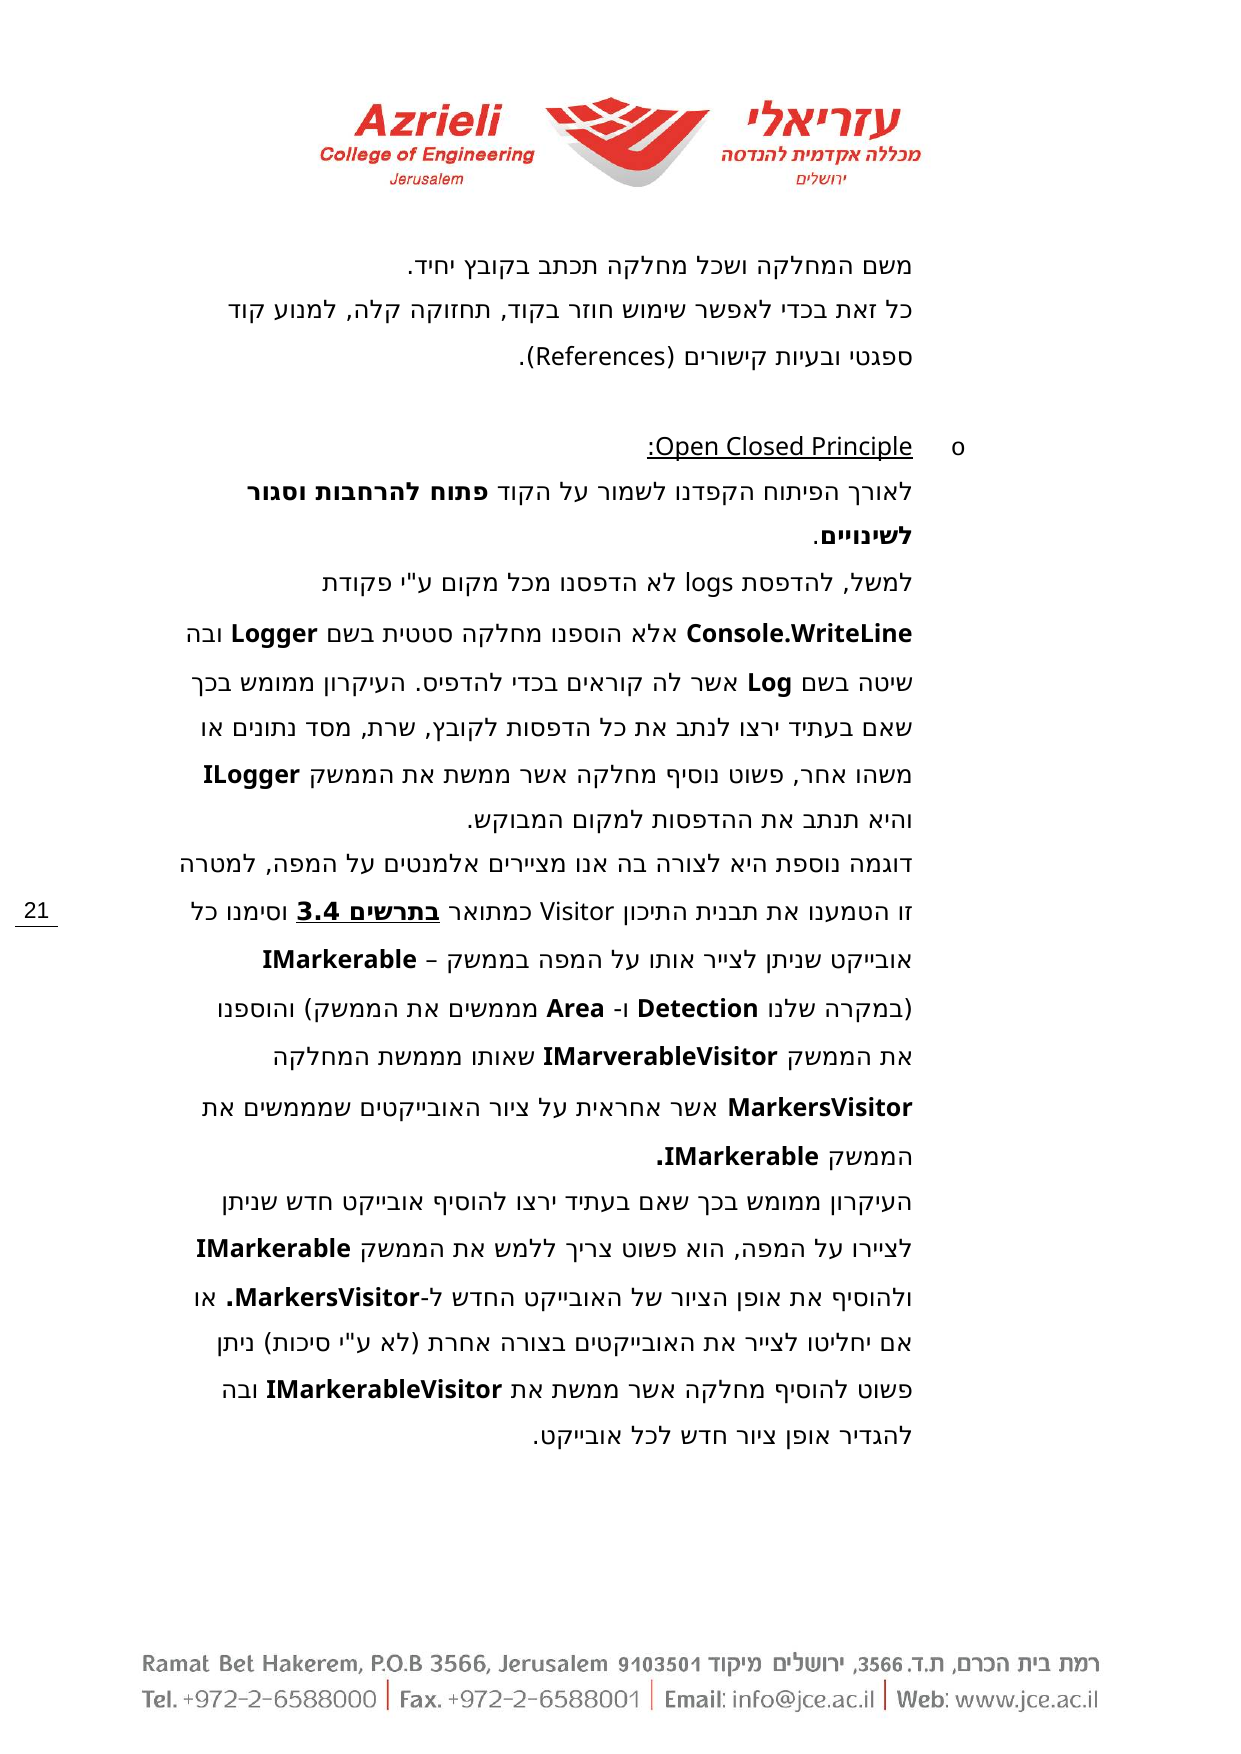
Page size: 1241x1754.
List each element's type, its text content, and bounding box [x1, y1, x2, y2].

picture [107, 1633, 1133, 1742]
picture [42, 35, 1199, 212]
list Open Closed Principle: לאורך הפיתוח הקפדנו לשמור על הקוד פתוח להרחבות וסגור לשינויים. למשל, להדפסת logs לא הדפסנו מכל מקום ע"י פקודת Console.WriteLine אלא הוספנו מחלקה סטטית בשם Logger ובה שיטה בשם Log אשר לה קוראים בכדי להדפיס. העיקרון ממומש בכך שאם בעתיד ירצו לנתב את כל הדפסות לקובץ, שרת, מסד נתונים או משהו אחר, פשוט נוסיף מחלקה אשר ממשת את הממשק ILogger והיא תנתב את ההדפסות למקום המבוקש. דוגמה נוספת היא לצורה בה אנו מציירים אלמנטים על המפה, למטרה זו הטמענו את תבנית התיכון Visitor כמתואר בתרשים 3.4 וסימנו כל אובייקט שניתן לצייר אותו על המפה בממשק – IMarkerable (במקרה שלנו Detection ו- Area מממשים את הממשק) והוספנו את הממשק IMarverableVisitor שאותו מממשת המחלקה MarkersVisitor אשר אחראית על ציור האובייקטים שמממשים את הממשק IMarkerable. העיקרון ממומש בכך שאם בעתיד ירצו להוסיף אובייקט חדש שניתן לציירו על המפה, הוא פשוט צריך ללמש את הממשק IMarkerable ולהוסיף את אופן הציור של האובייקט החדש ל-MarkersVisitor. או אם יחליטו לצייר את האובייקטים בצורה אחרת (לא ע"י סיכות) ניתן פשוט להוסיף מחלקה אשר ממשת את IMarkerableVisitor ובה להגדיר אופן ציור חדש לכל אובייקט. [177, 428, 951, 1450]
